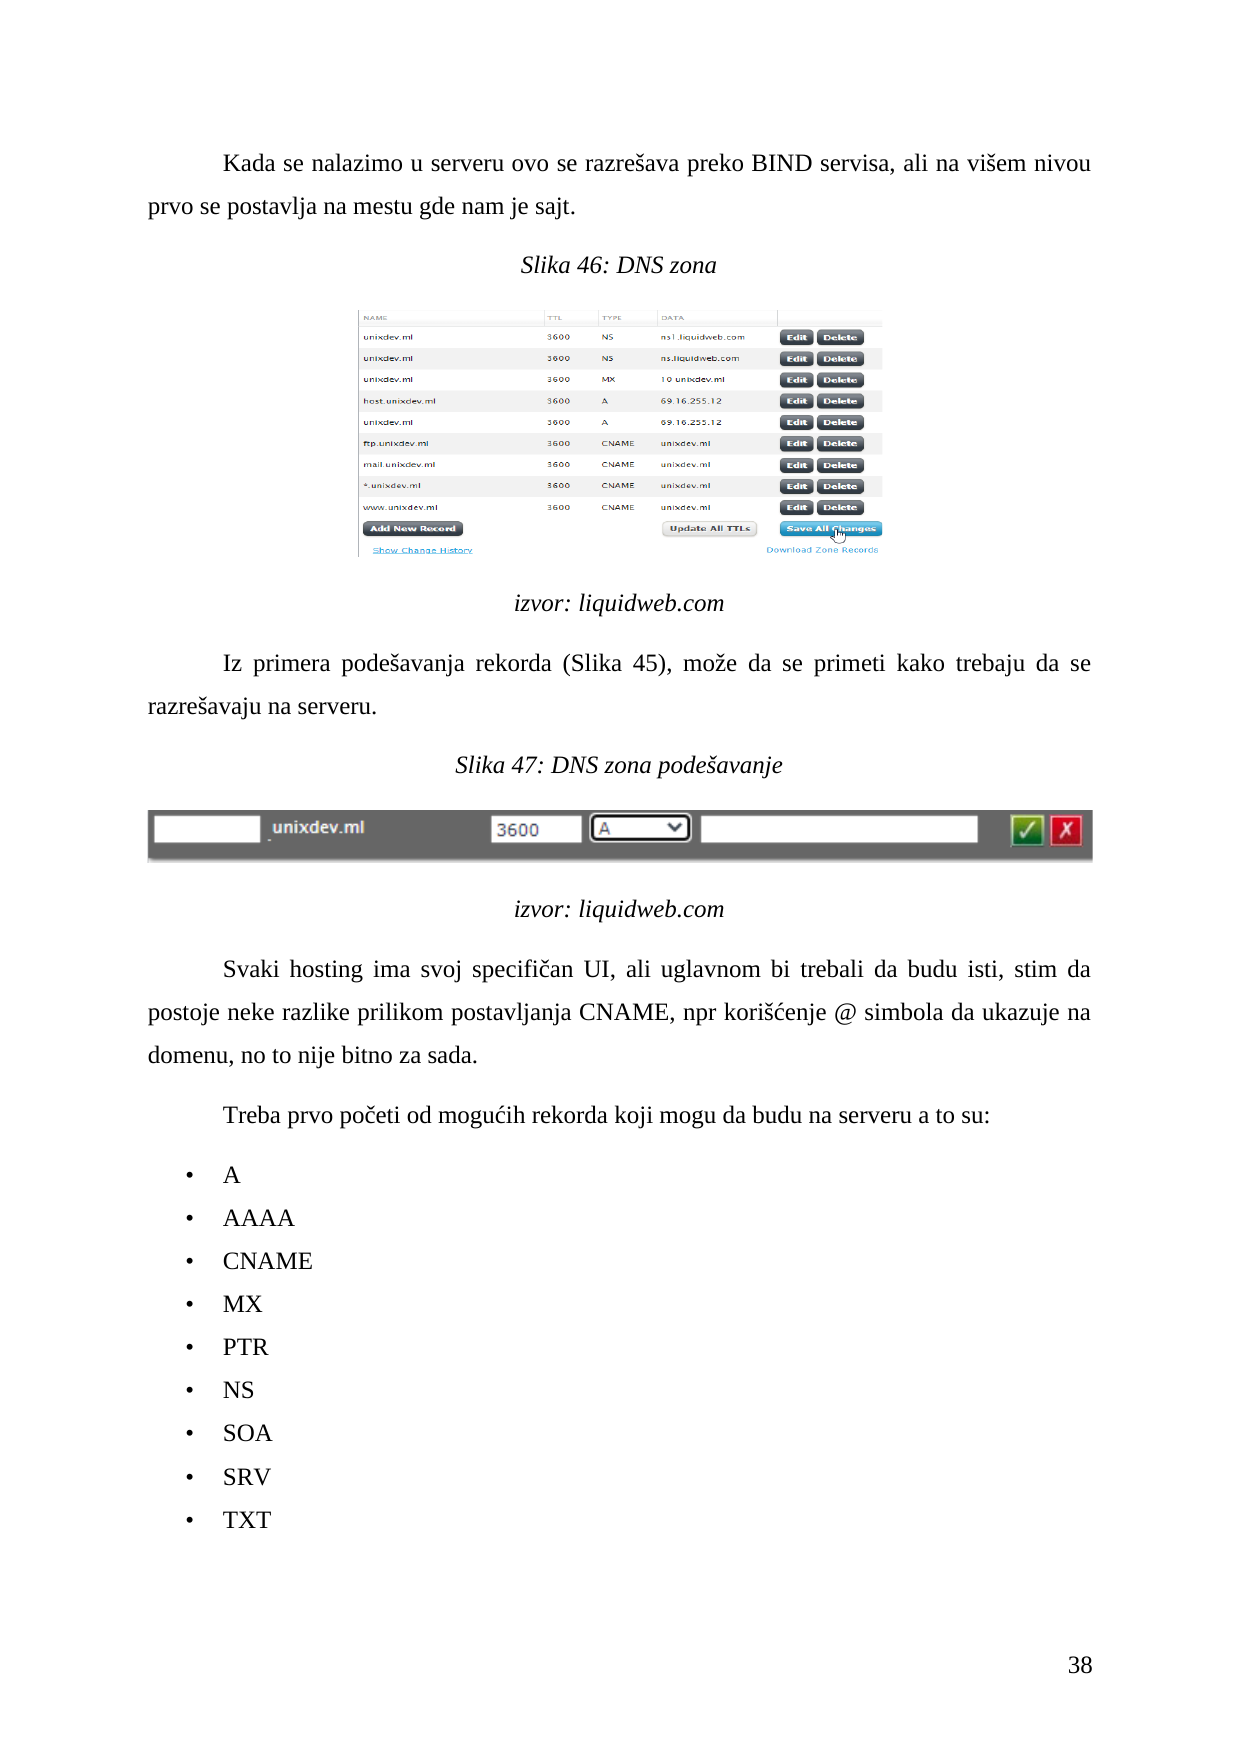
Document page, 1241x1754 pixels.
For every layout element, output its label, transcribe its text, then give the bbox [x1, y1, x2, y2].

list AAAA [185, 1203, 1093, 1232]
picture [147, 810, 1093, 863]
text Slika 46: DNS zona [148, 251, 1093, 279]
list SRV [185, 1462, 1093, 1490]
text Slika 47: DNS zona podešavanje [148, 751, 1093, 779]
text Treba prvo početi od mogućih rekorda koji mogu da budu na serveru a to su: [148, 1100, 1093, 1129]
list A [185, 1160, 1093, 1188]
text izvor: liquidweb.com [148, 894, 1093, 923]
list TXT [185, 1505, 1093, 1533]
list PTR [185, 1332, 1093, 1361]
text izvor: liquidweb.com [148, 588, 1093, 617]
text Svaki hosting ima svoj specifičan UI, ali uglavnom bi trebali da budu isti, stim da postoje neke razlike prilikom postavljanja CNAME, npr korišćenje @ simbola da ukazuje na domenu, no to nije bitno za sada. [148, 954, 1093, 1069]
text Kada se nalazimo u serveru ovo se razrešava preko BIND servisa, ali na višem nivou prvo se postavlja na mestu gde nam je sajt. [148, 148, 1093, 219]
list CNAME [185, 1246, 1093, 1275]
list SOA [185, 1418, 1093, 1447]
picture [357, 310, 883, 557]
list MX [185, 1289, 1093, 1318]
list NS [185, 1375, 1093, 1404]
text Iz primera podešavanja rekorda (Slika 45), može da se primeti kako trebaju da se razrešavaju na serveru. [148, 648, 1093, 719]
